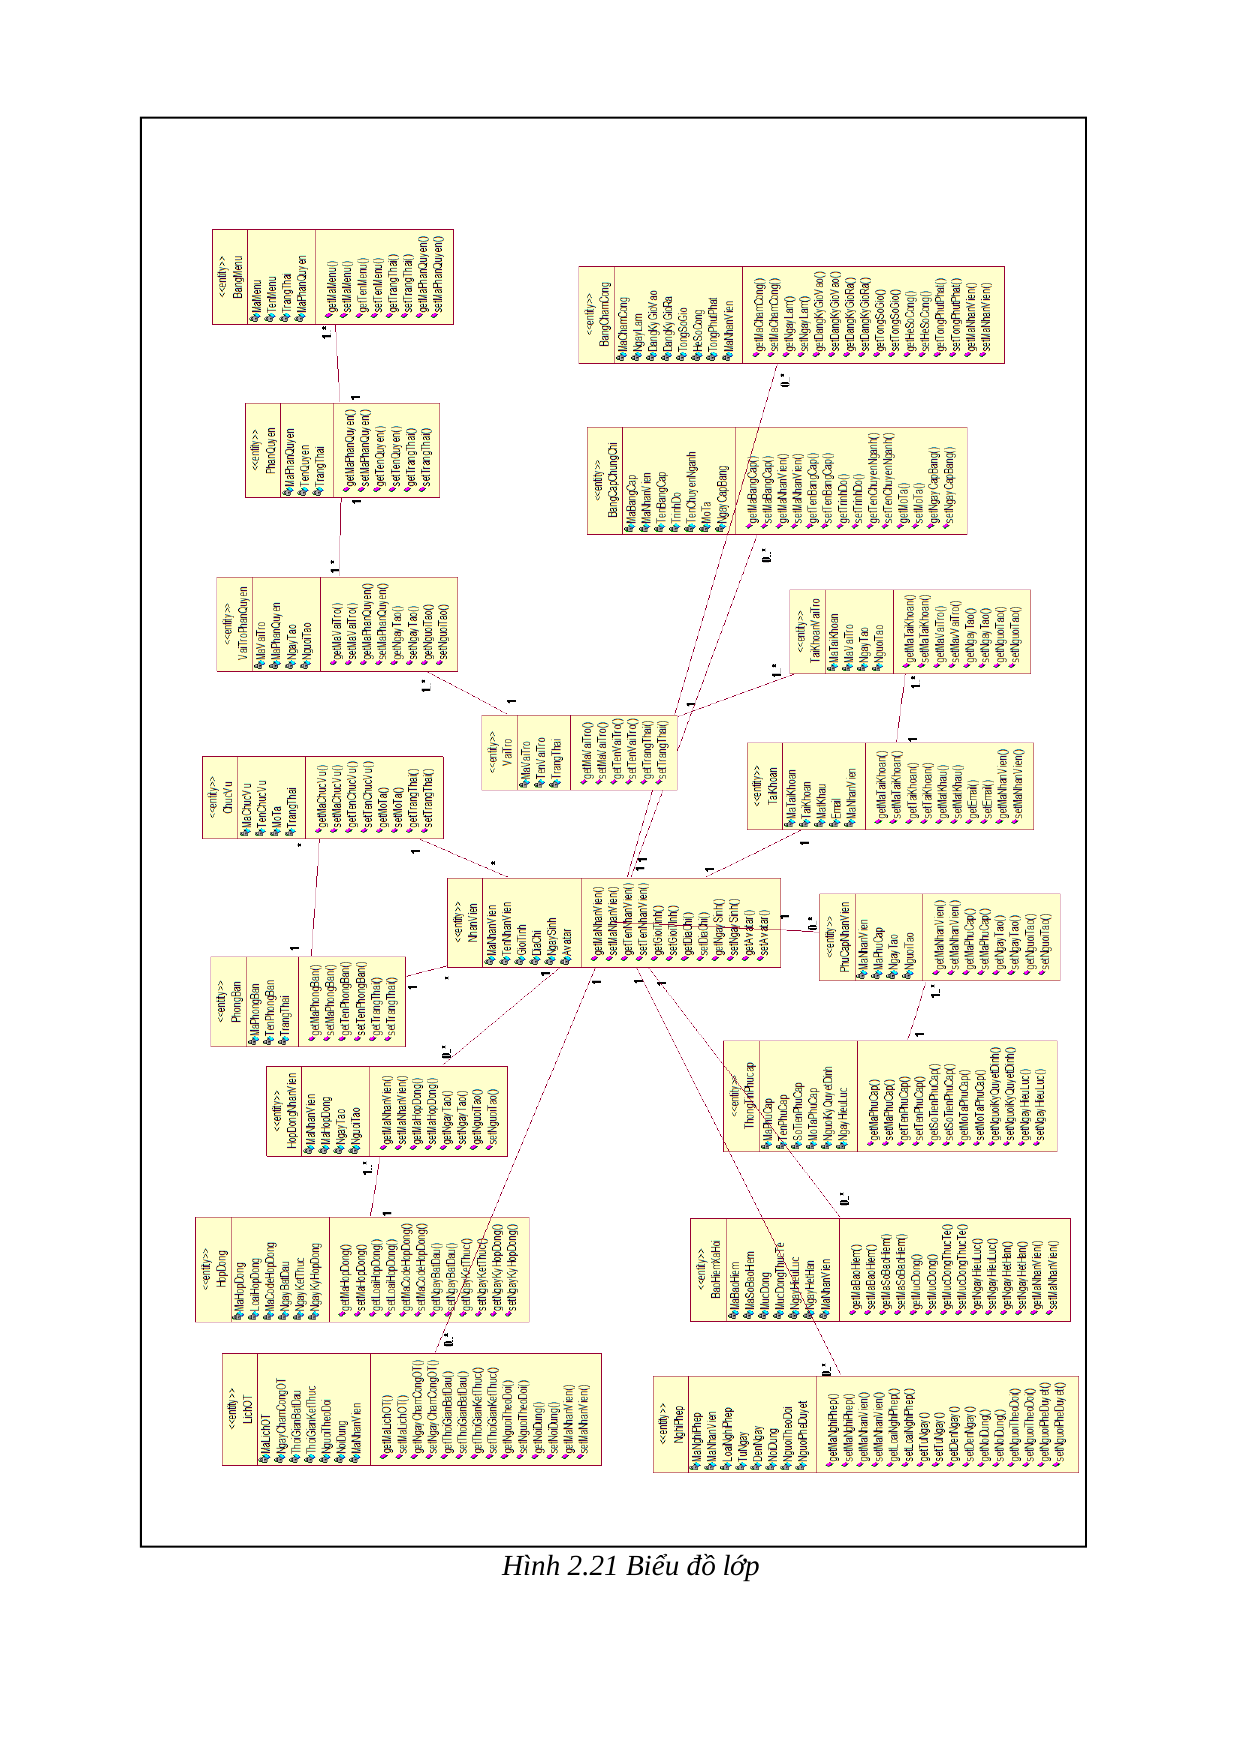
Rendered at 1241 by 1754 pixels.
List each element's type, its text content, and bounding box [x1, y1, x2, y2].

picture [195, 229, 1079, 1473]
text Hình 2.21 Biểu đồ lớp [184, 1548, 1077, 1582]
